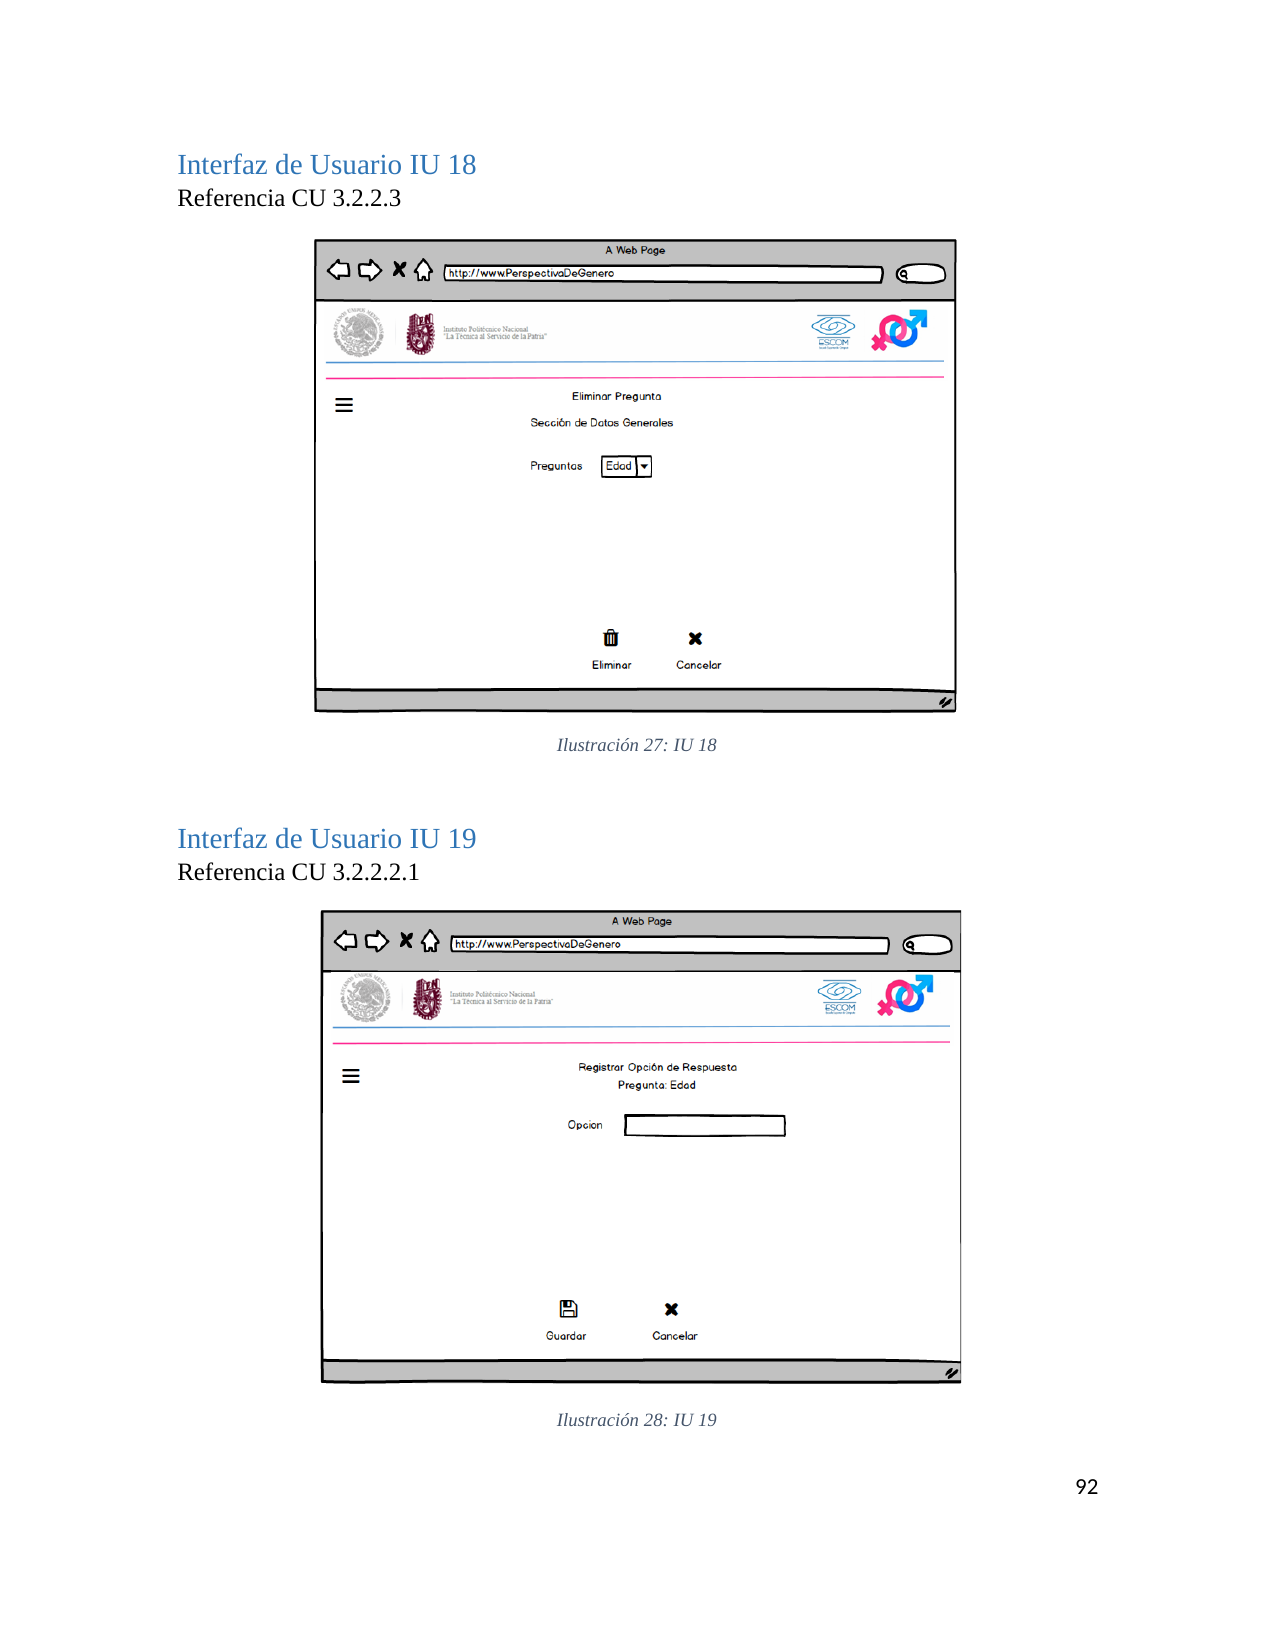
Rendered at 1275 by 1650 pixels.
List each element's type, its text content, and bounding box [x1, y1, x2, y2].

subtitle Interfaz de Usuario IU 18 [177, 147, 1098, 181]
picture [314, 905, 962, 1390]
picture [309, 230, 966, 715]
text Ilustración 27: IU 18 [177, 734, 1098, 755]
text Ilustración 28: IU 19 [177, 1408, 1098, 1430]
subtitle Interfaz de Usuario IU 19 [177, 821, 1098, 855]
text Referencia CU 3.2.2.3 [177, 183, 1098, 212]
text Referencia CU 3.2.2.2.1 [177, 857, 1098, 886]
